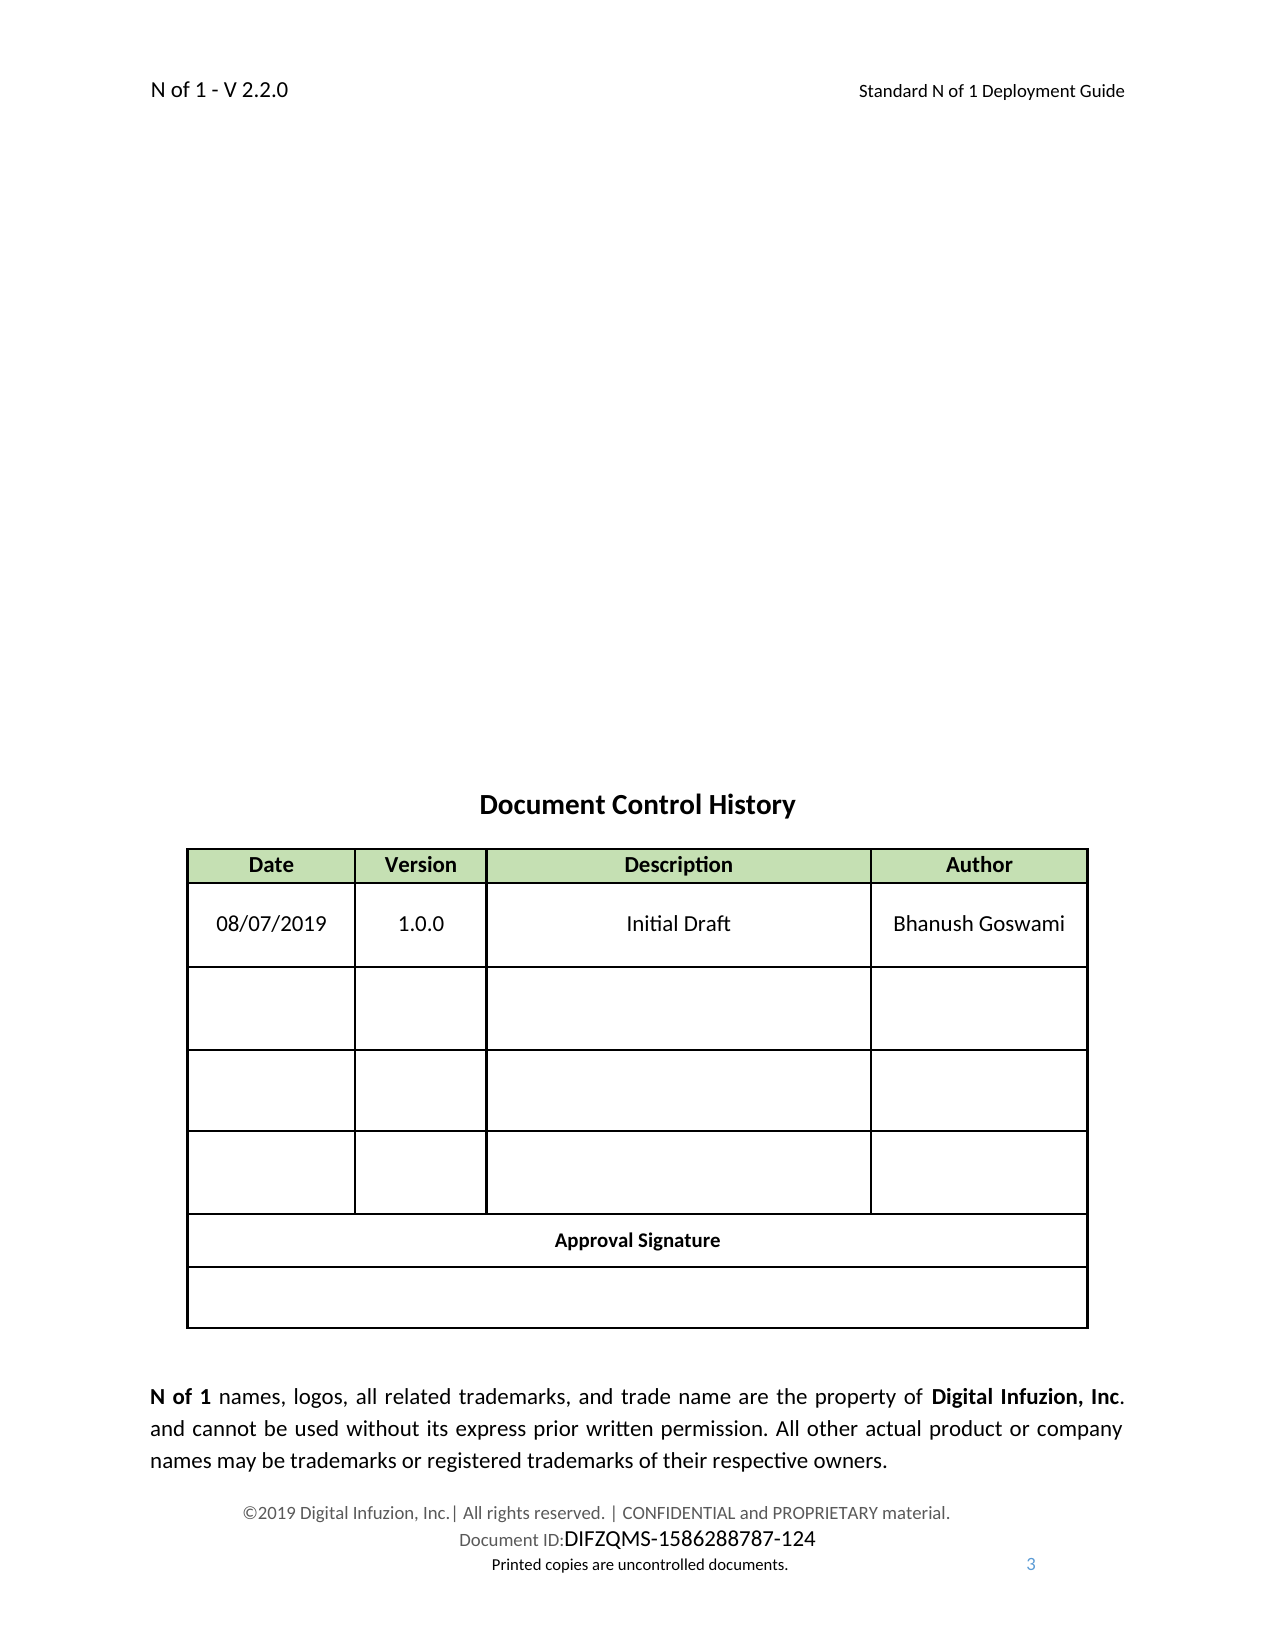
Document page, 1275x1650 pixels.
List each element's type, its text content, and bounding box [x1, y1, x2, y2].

table_cell [872, 968, 1086, 1049]
table_cell [488, 968, 870, 1049]
table_header Description [488, 850, 870, 882]
table_header Author [872, 850, 1086, 882]
table_cell Initial Draft [488, 884, 870, 966]
table_cell [189, 1051, 354, 1130]
text Document Control History [150, 786, 1125, 822]
table_cell Bhanush Goswami [872, 884, 1086, 966]
table_cell [356, 1132, 485, 1213]
table_cell 08/07/2019 [189, 884, 354, 966]
text N of 1 names, logos, all related trademarks, and trade name are the property of Digital Infuzion, Inc. and cannot be used without its express prior written permission. All other actual product or company names may be trademarks or registered trademarks of their respective owners. [150, 1382, 1125, 1474]
table_header Date [189, 850, 354, 882]
table_cell [356, 1051, 485, 1130]
table_cell [189, 968, 354, 1049]
table_cell [189, 1268, 1086, 1327]
table_cell Approval Signature [189, 1215, 1086, 1266]
table_cell [488, 1132, 870, 1213]
table_cell 1.0.0 [356, 884, 485, 966]
table_cell [488, 1051, 870, 1130]
table_cell [356, 968, 485, 1049]
table_cell [189, 1132, 354, 1213]
table_cell [872, 1132, 1086, 1213]
table_cell [872, 1051, 1086, 1130]
table_header Version [356, 850, 485, 882]
